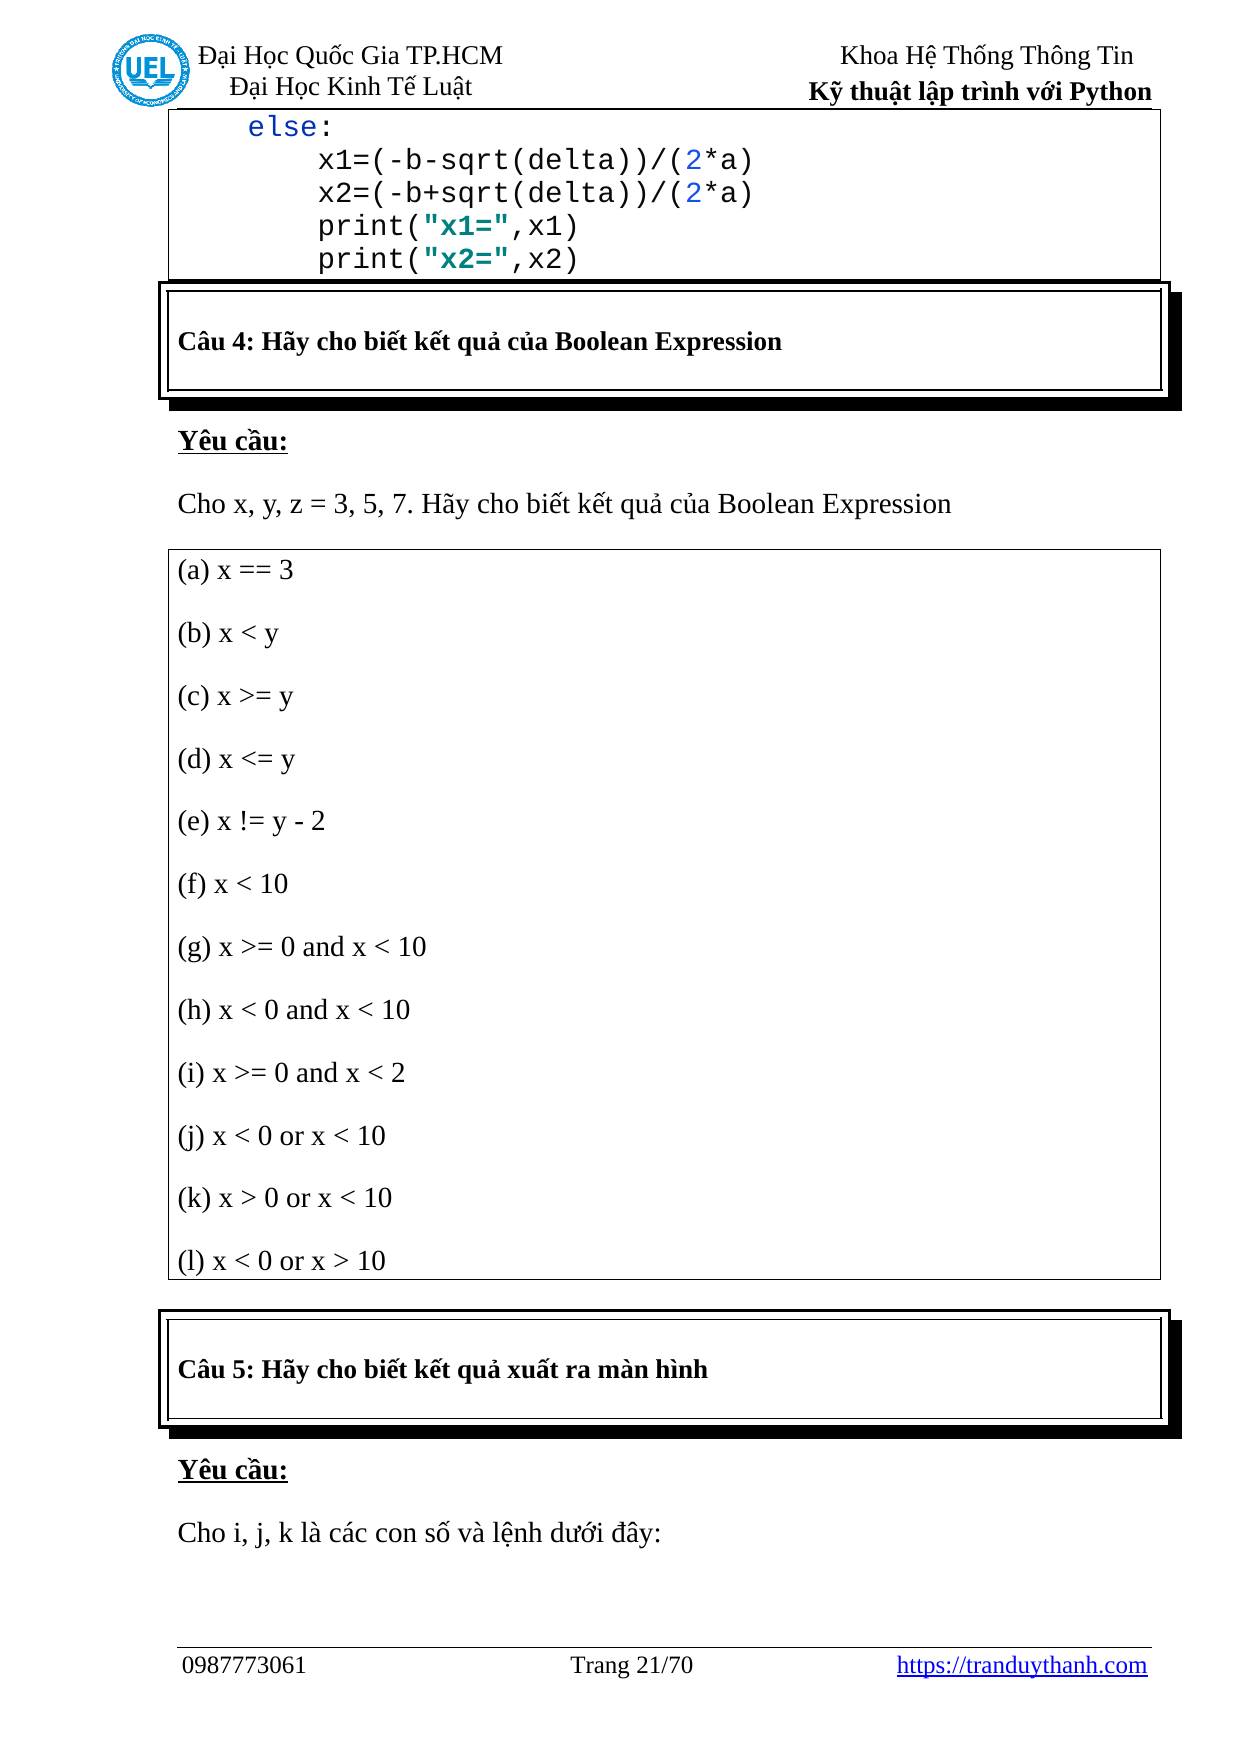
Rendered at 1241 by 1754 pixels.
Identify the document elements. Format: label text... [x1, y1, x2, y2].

text (j) x < 0 or x < 10 [169, 1114, 1160, 1151]
text (b) x < y [169, 612, 1160, 649]
picture [122, 42, 181, 98]
text (l) x < 0 or x > 10 [169, 1240, 1160, 1279]
text (i) x >= 0 and x < 2 [169, 1052, 1160, 1088]
text (g) x >= 0 and x < 10 [169, 926, 1160, 963]
text (f) x < 10 [169, 863, 1160, 900]
text (h) x < 0 and x < 10 [169, 989, 1160, 1026]
text Yêu cầu: [177, 423, 1152, 457]
text Cho x, y, z = 3, 5, 7. Hãy cho biết kết quả của Boolean Expression [177, 486, 1152, 520]
text Câu 5: Hãy cho biết kết quả xuất ra màn hình [177, 1353, 1152, 1384]
text (d) x <= y [169, 738, 1160, 774]
picture [111, 33, 191, 108]
text (a) x == 3 [169, 550, 1160, 586]
text Cho i, j, k là các con số và lệnh dưới đây: [177, 1515, 1152, 1548]
text (k) x > 0 or x < 10 [169, 1177, 1160, 1214]
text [169, 110, 1160, 279]
text Yêu cầu: [177, 1452, 1152, 1486]
text (c) x >= y [169, 675, 1160, 711]
text (e) x != y - 2 [169, 800, 1160, 837]
text Câu 4: Hãy cho biết kết quả của Boolean Expression [177, 325, 1152, 356]
